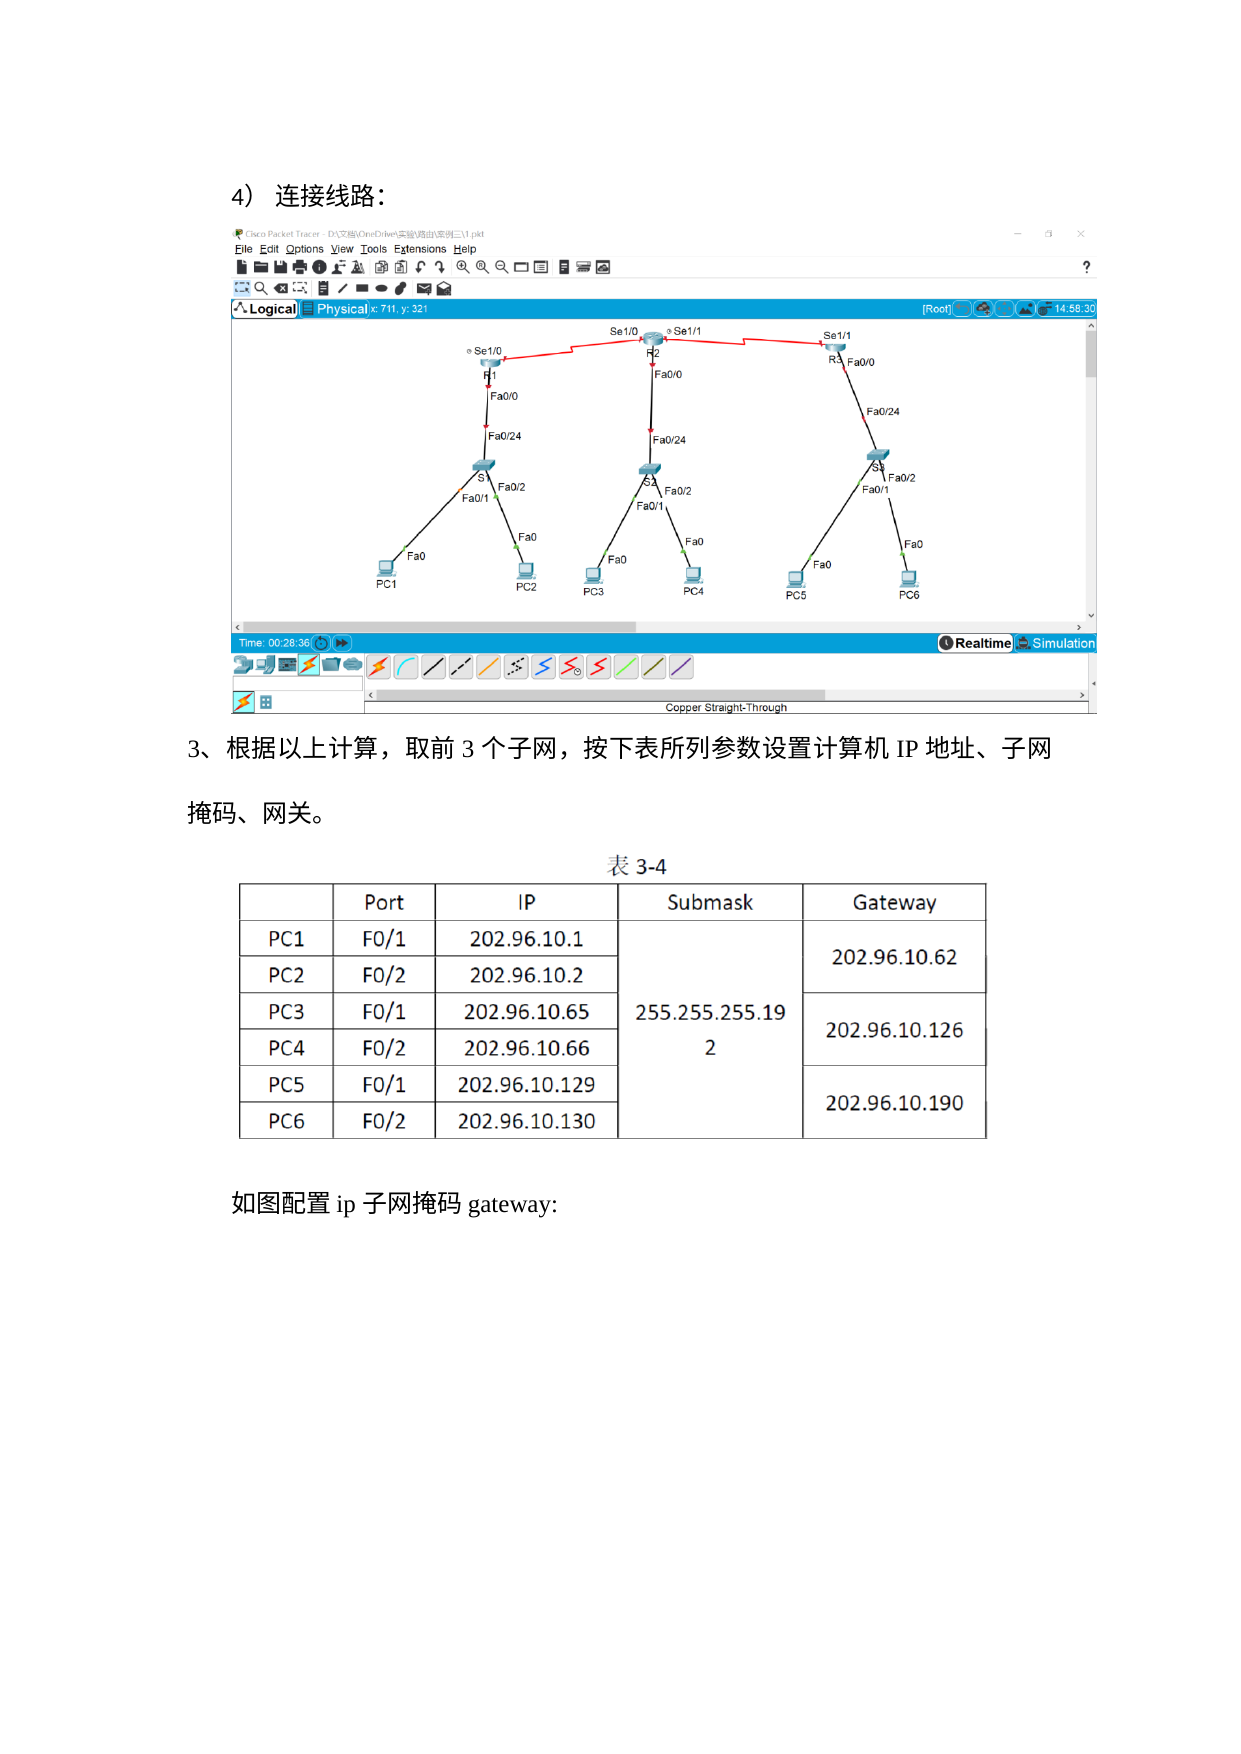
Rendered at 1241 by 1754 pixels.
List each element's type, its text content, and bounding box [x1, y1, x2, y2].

text 如图配置ip 子网掩码 gateway: [187, 1169, 1053, 1234]
picture [362, 305, 367, 313]
picture [1017, 637, 1030, 648]
picture [1035, 305, 1046, 316]
list 连接线路： [231, 162, 1053, 226]
picture [187, 844, 1054, 1150]
text 3、根据以上计算，取前3 个子网，按下表所列参数设置计算机IP 地址、子网掩码、网关。 [187, 714, 1053, 844]
picture [231, 226, 1097, 714]
picture [337, 640, 345, 645]
